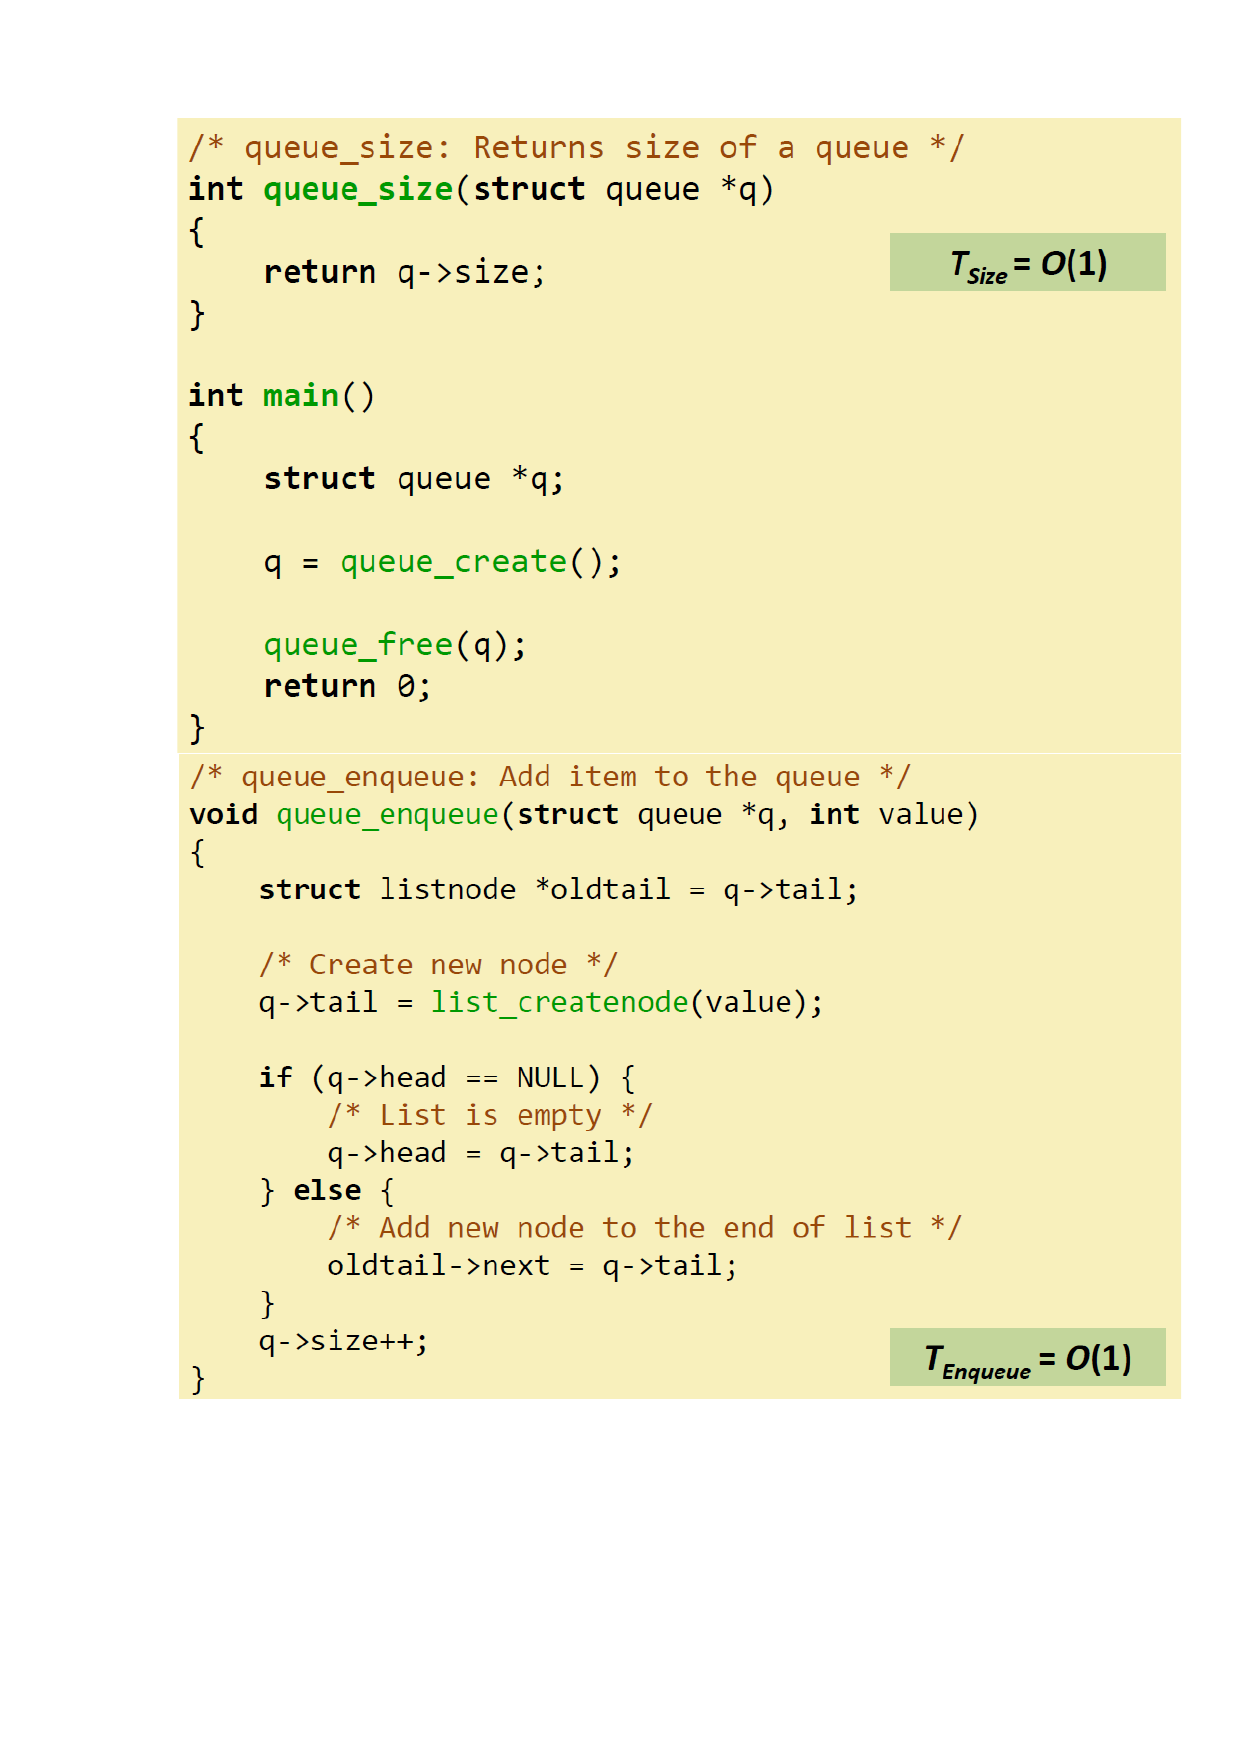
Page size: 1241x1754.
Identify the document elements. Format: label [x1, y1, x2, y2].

picture [177, 118, 1182, 1399]
